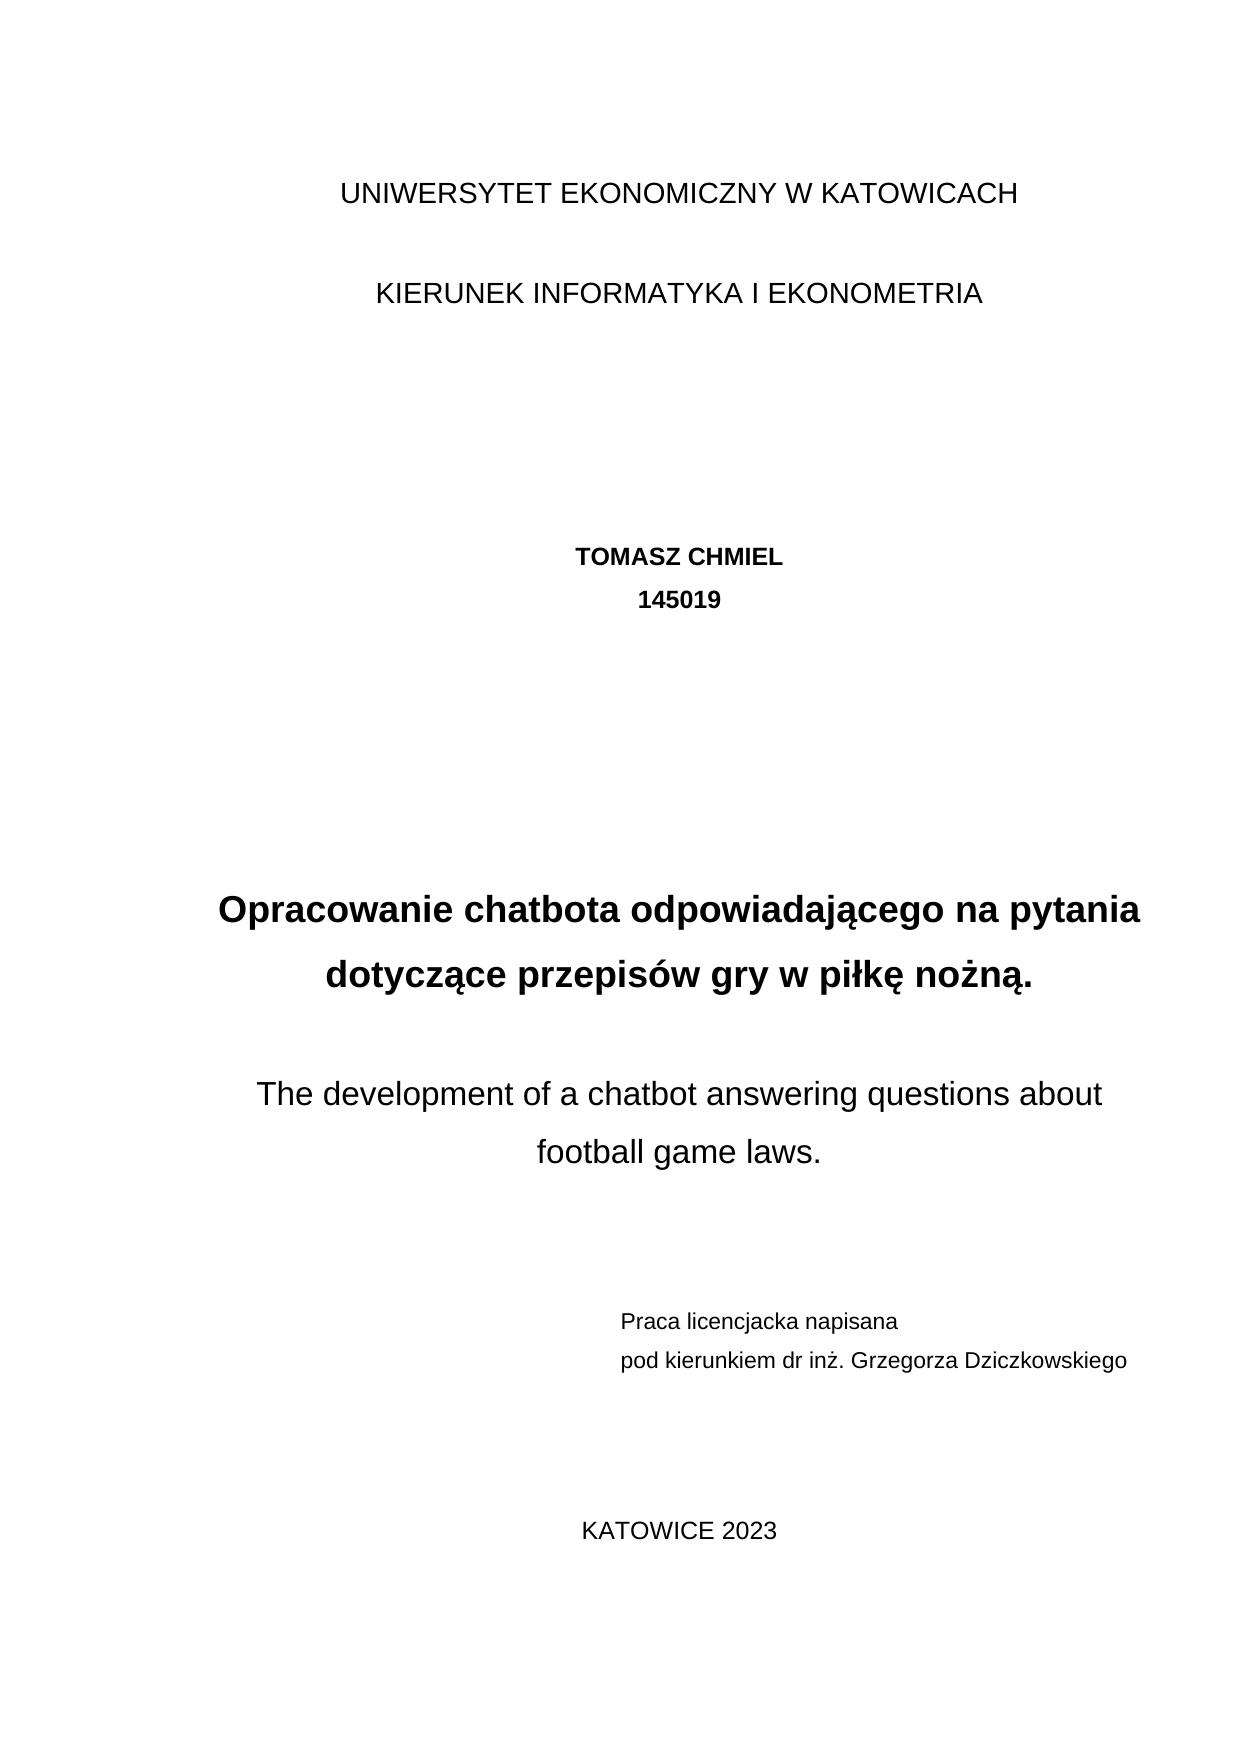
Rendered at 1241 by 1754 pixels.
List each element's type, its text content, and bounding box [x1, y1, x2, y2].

text Opracowanie chatbota odpowiadającego na pytania dotyczące przepisów gry w piłkę nożną. [207, 887, 1152, 995]
text 145019 [207, 585, 1152, 614]
text TOMASZ CHMIEL [207, 542, 1152, 571]
text The development of a chatbot answering questions about football game laws. [207, 1074, 1152, 1170]
text KIERUNEK INFORMATYKA I EKONOMETRIA [207, 276, 1152, 310]
text KATOWICE 2023 [207, 1516, 1152, 1545]
text Praca licencjacka napisana [620, 1308, 1152, 1334]
text UNIWERSYTET EKONOMICZNY W KATOWICACH [207, 176, 1152, 209]
text pod kierunkiem dr inż. Grzegorza Dziczkowskiego [620, 1347, 1152, 1374]
